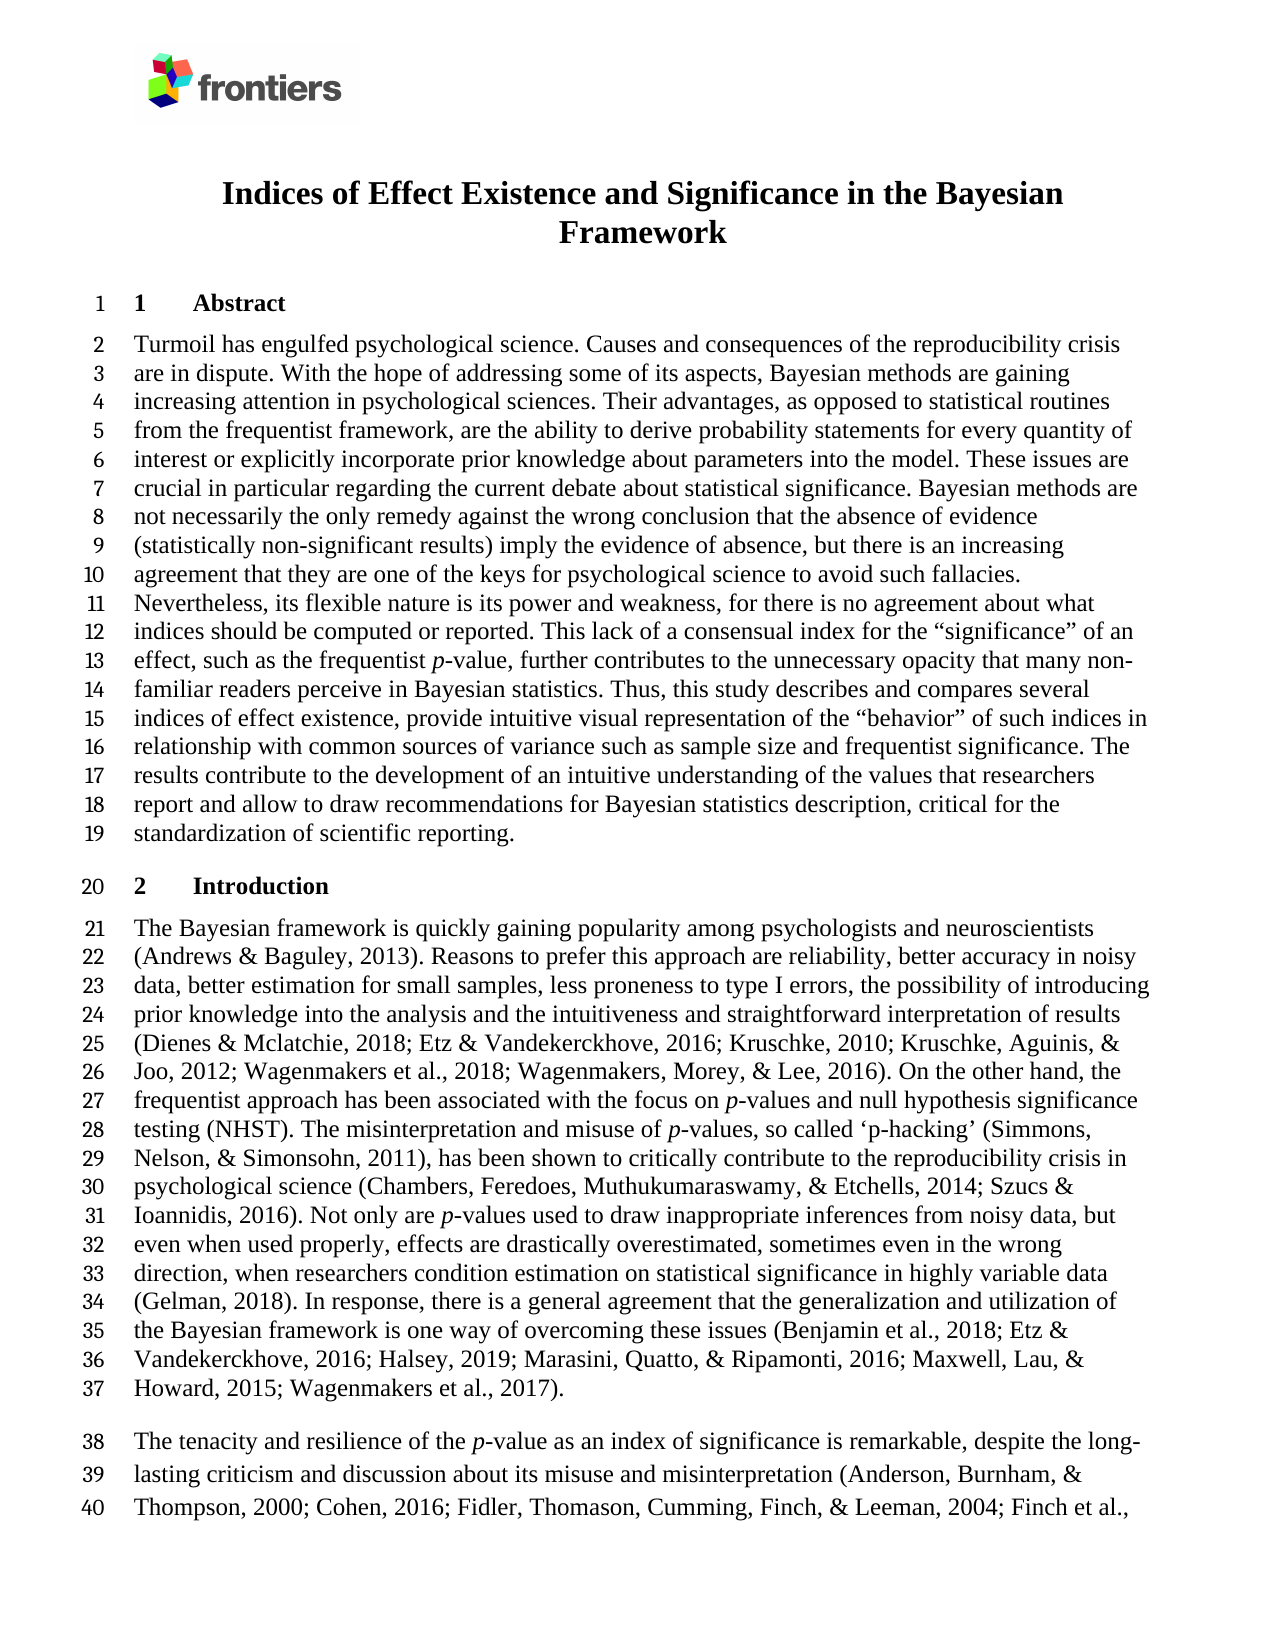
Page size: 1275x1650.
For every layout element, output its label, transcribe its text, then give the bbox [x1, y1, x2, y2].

picture [133, 42, 361, 124]
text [133, 1426, 1152, 1521]
subtitle Introduction [133, 871, 1152, 900]
subtitle Abstract [133, 288, 1152, 316]
title Indices of Effect Existence and Significance in the Bayesian Framework [133, 173, 1152, 250]
